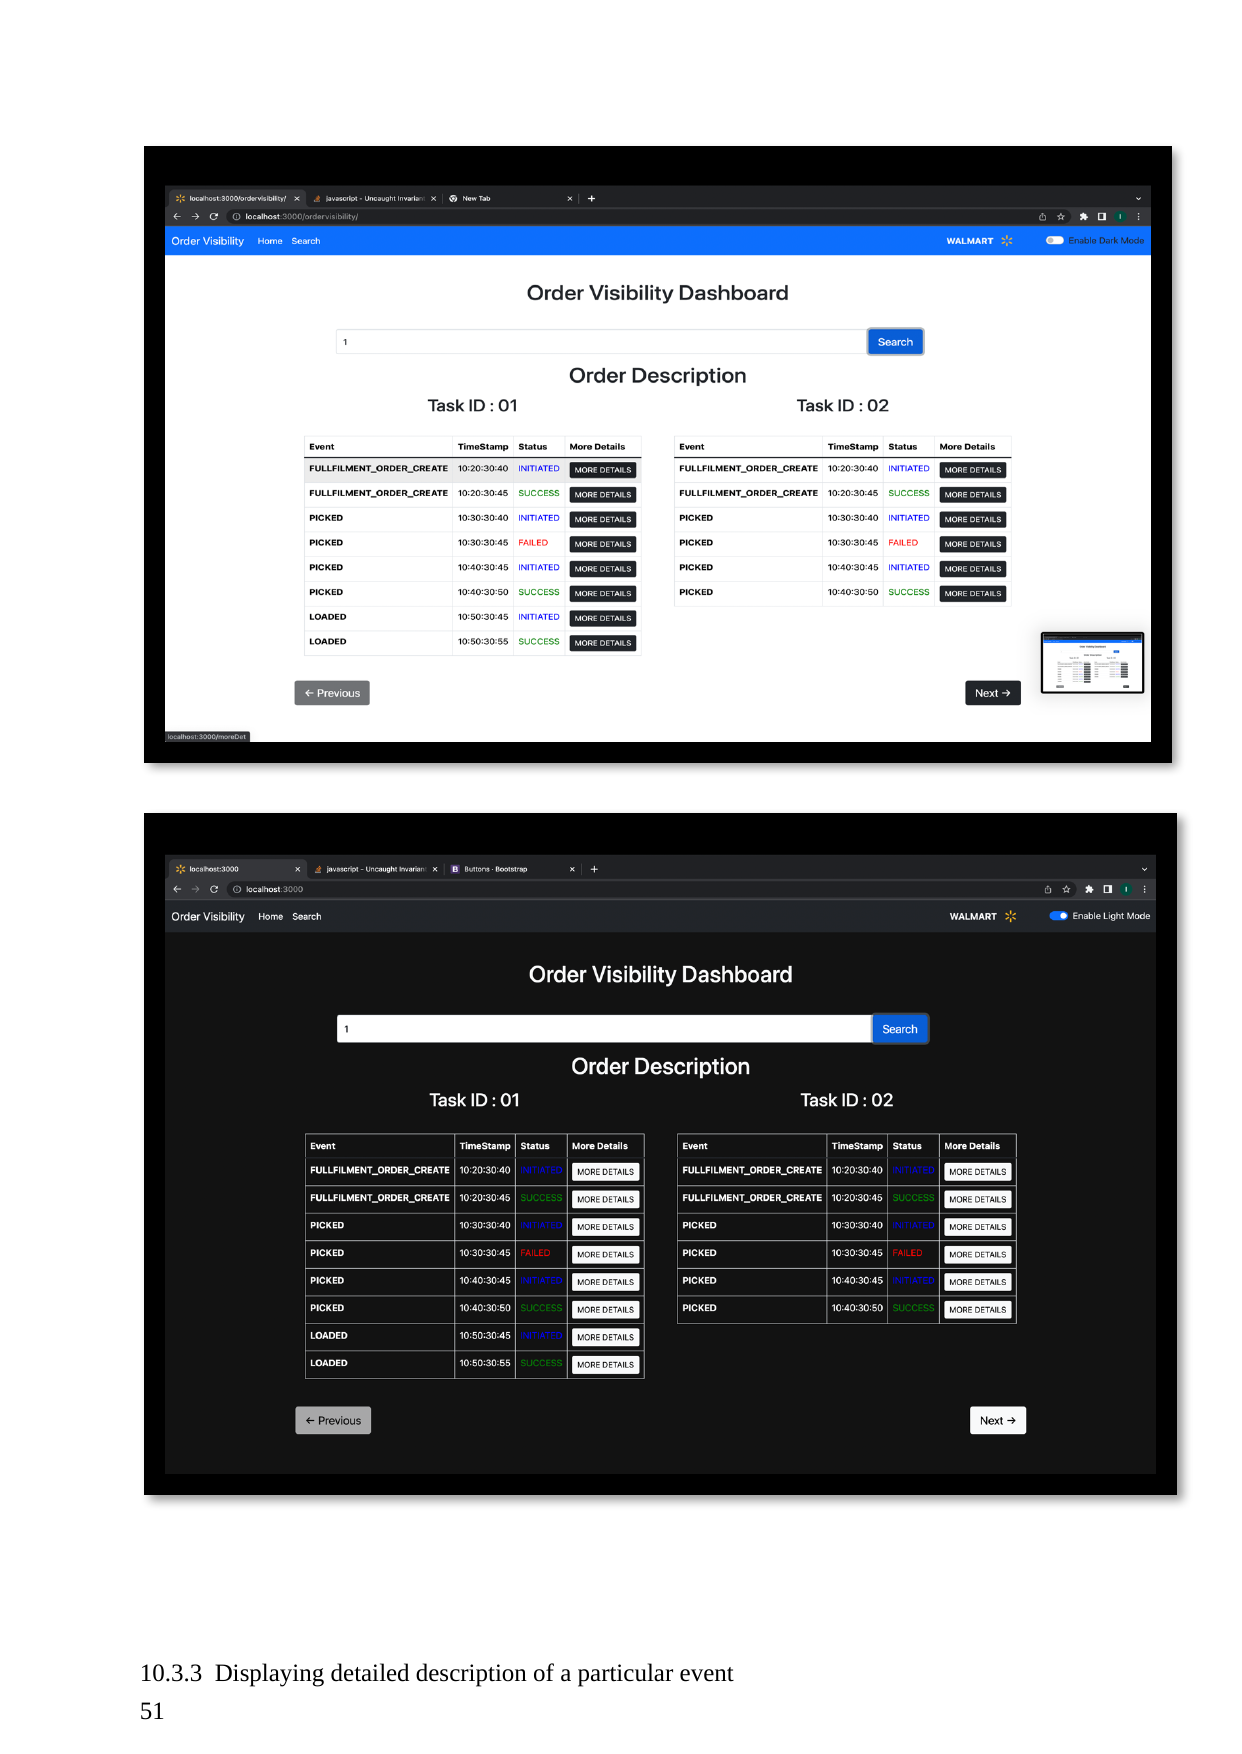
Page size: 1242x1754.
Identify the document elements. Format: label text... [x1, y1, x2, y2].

text 10.3.3 Displaying detailed description of a particular event [139, 1658, 1098, 1687]
picture [165, 833, 1156, 1474]
picture [165, 167, 1151, 742]
